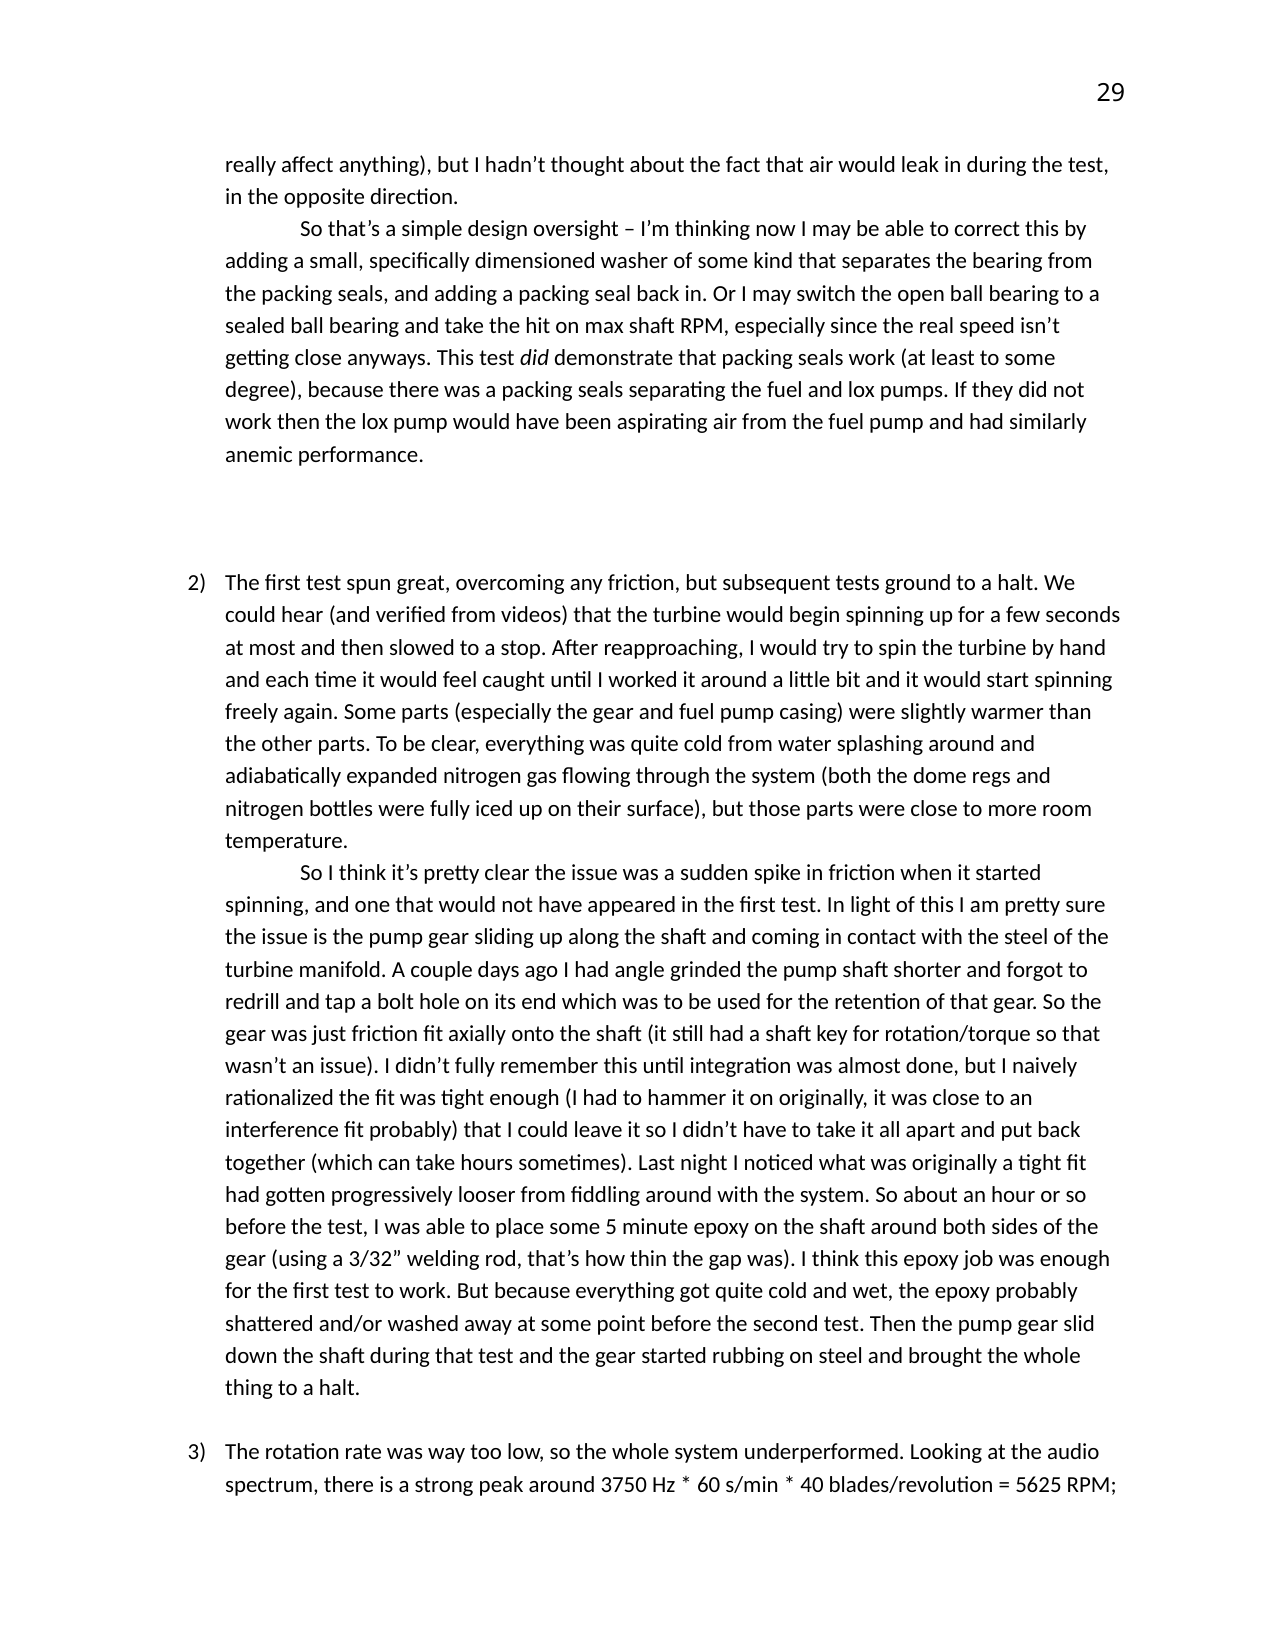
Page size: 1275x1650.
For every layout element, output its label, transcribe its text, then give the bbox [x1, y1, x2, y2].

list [187, 1437, 1125, 1498]
list So I think it’s pretty clear the issue was a sudden spike in friction when it started spinning, and one that would not have appeared in the first test. In light of this I am pretty sure the issue is the pump gear sliding up along the shaft and coming in contact with the steel of the turbine manifold. A couple days ago I had angle grinded the pump shaft shorter and forgot to redrill and tap a bolt hole on its end which was to be used for the retention of that gear. So the gear was just friction fit axially onto the shaft (it still had a shaft key for rotation/torque so that wasn’t an issue). I didn’t fully remember this until integration was almost done, but I naively rationalized the fit was tight enough (I had to hammer it on originally, it was close to an interference fit probably) that I could leave it so I didn’t have to take it all apart and put back together (which can take hours sometimes). Last night I noticed what was originally a tight fit had gotten progressively looser from fiddling around with the system. So about an hour or so before the test, I was able to place some 5 minute epoxy on the shaft around both sides of the gear (using a 3/32” welding rod, that’s how thin the gap was). I think this epoxy job was enough for the first test to work. But because everything got quite cold and wet, the epoxy probably shattered and/or washed away at some point before the second test. Then the pump gear slid down the shaft during that test and the gear started rubbing on steel and brought the whole thing to a halt. [225, 858, 1125, 1401]
list So that’s a simple design oversight – I’m thinking now I may be able to correct this by adding a small, specifically dimensioned washer of some kind that separates the bearing from the packing seals, and adding a packing seal back in. Or I may switch the open ball bearing to a sealed ball bearing and take the hit on max shaft RPM, especially since the real speed isn’t getting close anyways. This test did demonstrate that packing seals work (at least to some degree), because there was a packing seals separating the fuel and lox pumps. If they did not work then the lox pump would have been aspirating air from the fuel pump and had similarly anemic performance. [225, 214, 1125, 468]
list The first test spun great, overcoming any friction, but subsequent tests ground to a halt. We could hear (and verified from videos) that the turbine would begin spinning up for a few seconds at most and then slowed to a stop. After reapproaching, I would try to spin the turbine by hand and each time it would feel caught until I worked it around a little bit and it would start spinning freely again. Some parts (especially the gear and fuel pump casing) were slightly warmer than the other parts. To be clear, everything was quite cold from water splashing around and adiabatically expanded nitrogen gas flowing through the system (both the dome regs and nitrogen bottles were fully iced up on their surface), but those parts were close to more room temperature. [187, 568, 1125, 854]
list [225, 150, 1125, 210]
